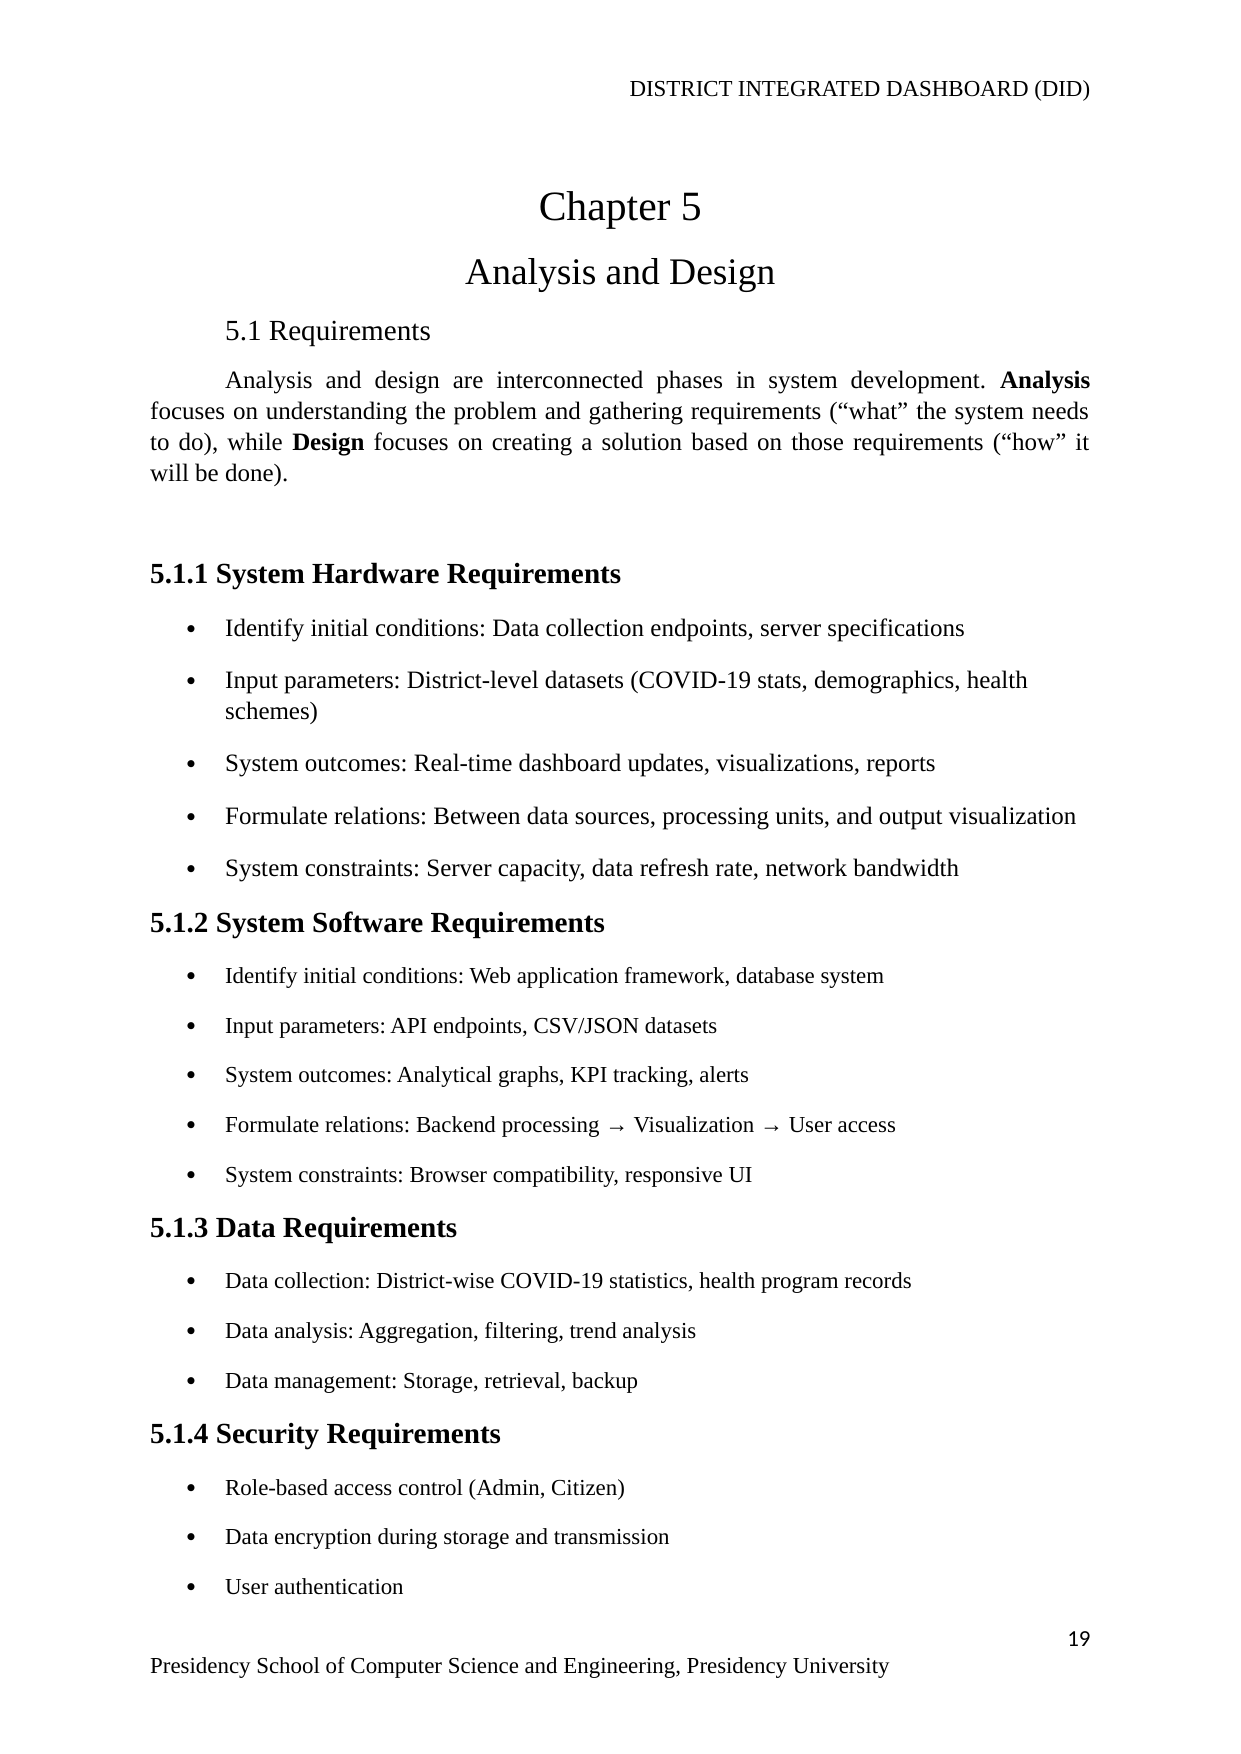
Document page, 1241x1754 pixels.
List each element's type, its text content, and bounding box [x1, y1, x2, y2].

text 5.1.3 Data Requirements [150, 1210, 1090, 1244]
list System constraints: Browser compatibility, responsive UI [187, 1161, 1090, 1187]
list Role-based access control (Admin, Citizen) [187, 1474, 1090, 1500]
list Data collection: District-wise COVID-19 statistics, health program records [187, 1268, 1090, 1294]
text Chapter 5 [150, 181, 1090, 229]
text 5.1 Requirements [150, 313, 1090, 346]
list User authentication [187, 1573, 1090, 1599]
text Analysis and design are interconnected phases in system development. Analysis focuses on understanding the problem and gathering requirements (“what” the system needs to do), while Design focuses on creating a solution based on those requirements (“how” it will be done). [150, 365, 1090, 487]
text 5.1.1 System Hardware Requirements [150, 556, 1090, 589]
list Input parameters: API endpoints, CSV/JSON datasets [187, 1012, 1090, 1038]
list Formulate relations: Between data sources, processing units, and output visualization [187, 801, 1090, 829]
list Data encryption during storage and transmission [187, 1523, 1090, 1549]
list Data management: Storage, retrieval, backup [187, 1367, 1090, 1393]
list Input parameters: District-level datasets (COVID-19 stats, demographics, health schemes) [187, 665, 1090, 725]
list Identify initial conditions: Data collection endpoints, server specifications [187, 613, 1090, 642]
list System outcomes: Real-time dashboard updates, visualizations, reports [187, 748, 1090, 777]
text 5.1.4 Security Requirements [150, 1416, 1090, 1450]
list Data analysis: Aggregation, filtering, trend analysis [187, 1317, 1090, 1343]
list System constraints: Server capacity, data refresh rate, network bandwidth [187, 853, 1090, 882]
text 5.1.2 System Software Requirements [150, 905, 1090, 939]
text Analysis and Design [150, 249, 1090, 292]
list Formulate relations: Backend processing → Visualization → User access [187, 1111, 1090, 1137]
list Identify initial conditions: Web application framework, database system [187, 962, 1090, 989]
list System outcomes: Analytical graphs, KPI tracking, alerts [187, 1062, 1090, 1088]
